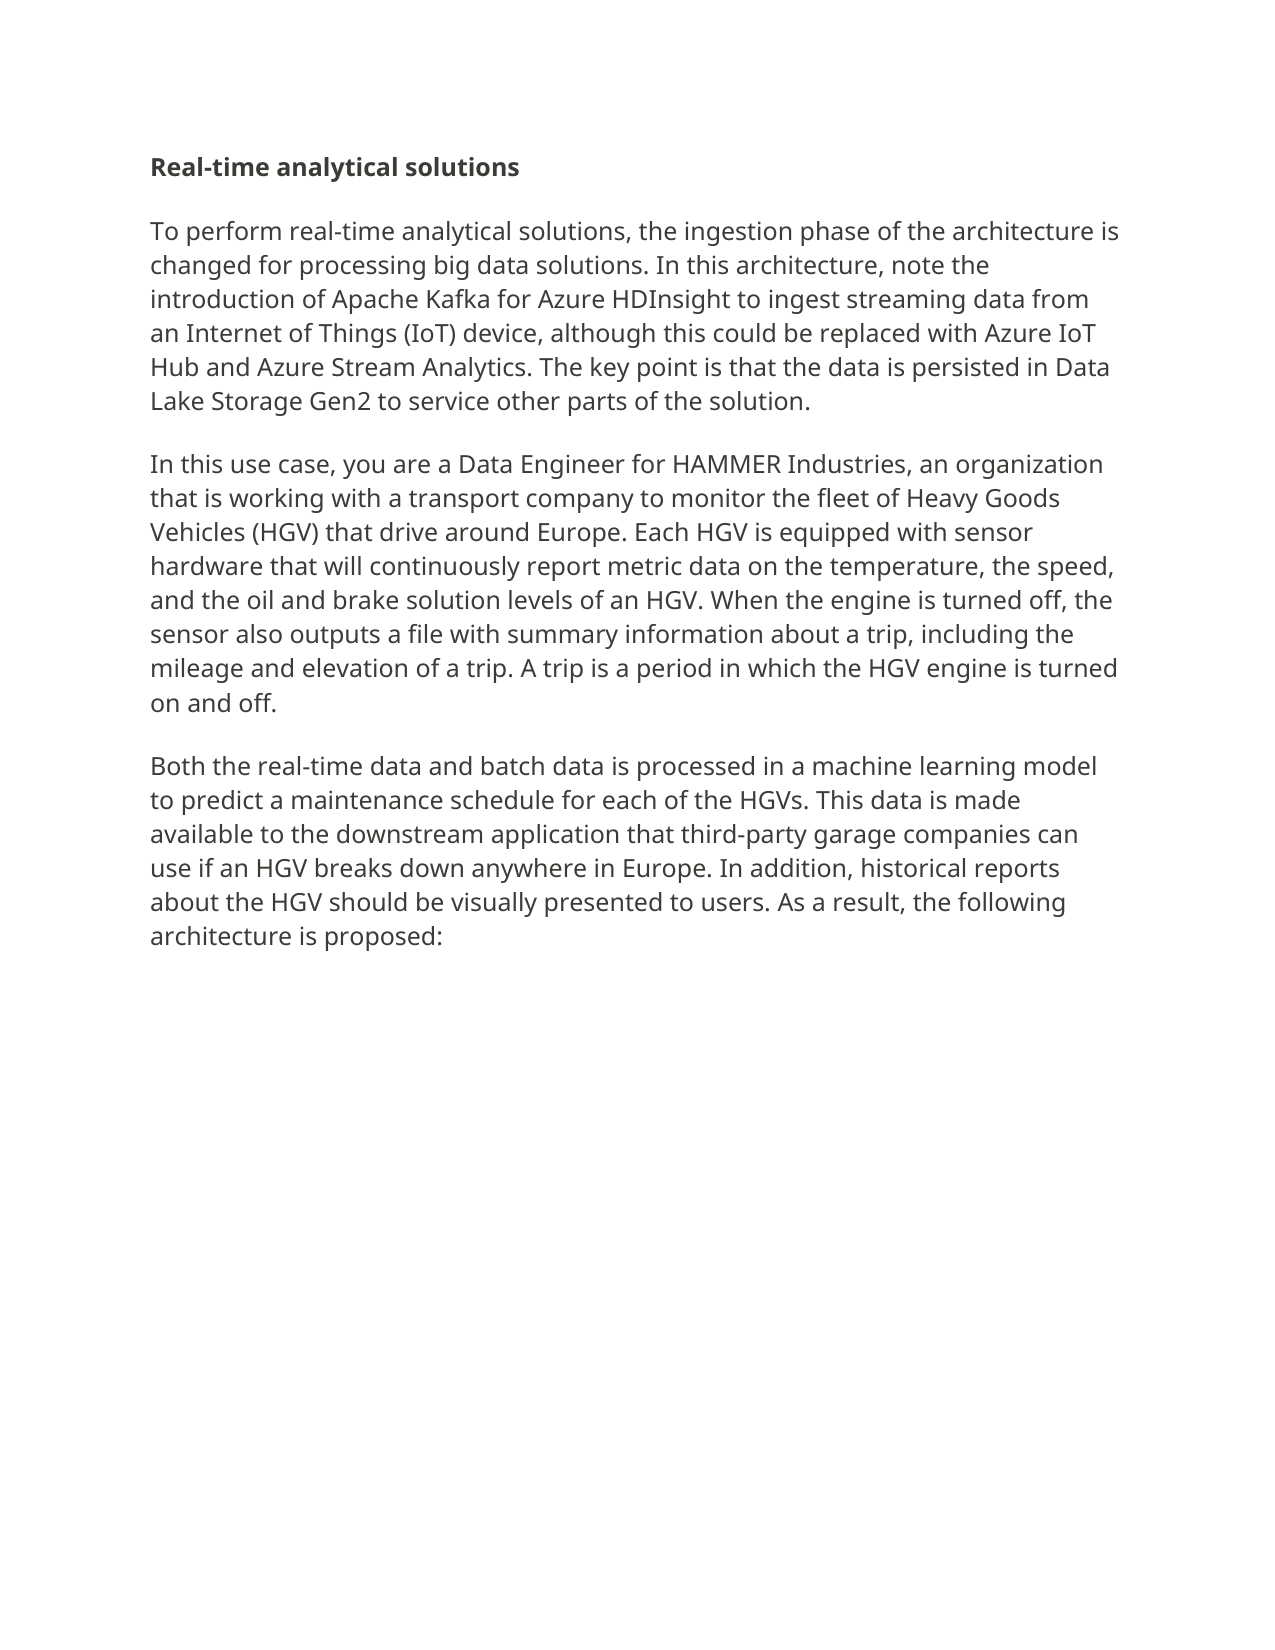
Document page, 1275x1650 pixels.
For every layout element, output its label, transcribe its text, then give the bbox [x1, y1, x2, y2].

text Real-time analytical solutions [150, 150, 1125, 184]
text In this use case, you are a Data Engineer for HAMMER Industries, an organization that is working with a transport company to monitor the fleet of Heavy Goods Vehicles (HGV) that drive around Europe. Each HGV is equipped with sensor hardware that will continuously report metric data on the temperature, the speed, and the oil and brake solution levels of an HGV. When the engine is turned off, the sensor also outputs a file with summary information about a trip, including the mileage and elevation of a trip. A trip is a period in which the HGV engine is turned on and off. [150, 447, 1125, 719]
text To perform real-time analytical solutions, the ingestion phase of the architecture is changed for processing big data solutions. In this architecture, note the introduction of Apache Kafka for Azure HDInsight to ingest streaming data from an Internet of Things (IoT) device, although this could be replaced with Azure IoT Hub and Azure Stream Analytics. The key point is that the data is persisted in Data Lake Storage Gen2 to service other parts of the solution. [150, 213, 1125, 418]
text Both the real-time data and batch data is processed in a machine learning model to predict a maintenance schedule for each of the HGVs. This data is made available to the downstream application that third-party garage companies can use if an HGV breaks down anywhere in Europe. In addition, historical reports about the HGV should be visually presented to users. As a result, the following architecture is proposed: [150, 748, 1125, 953]
